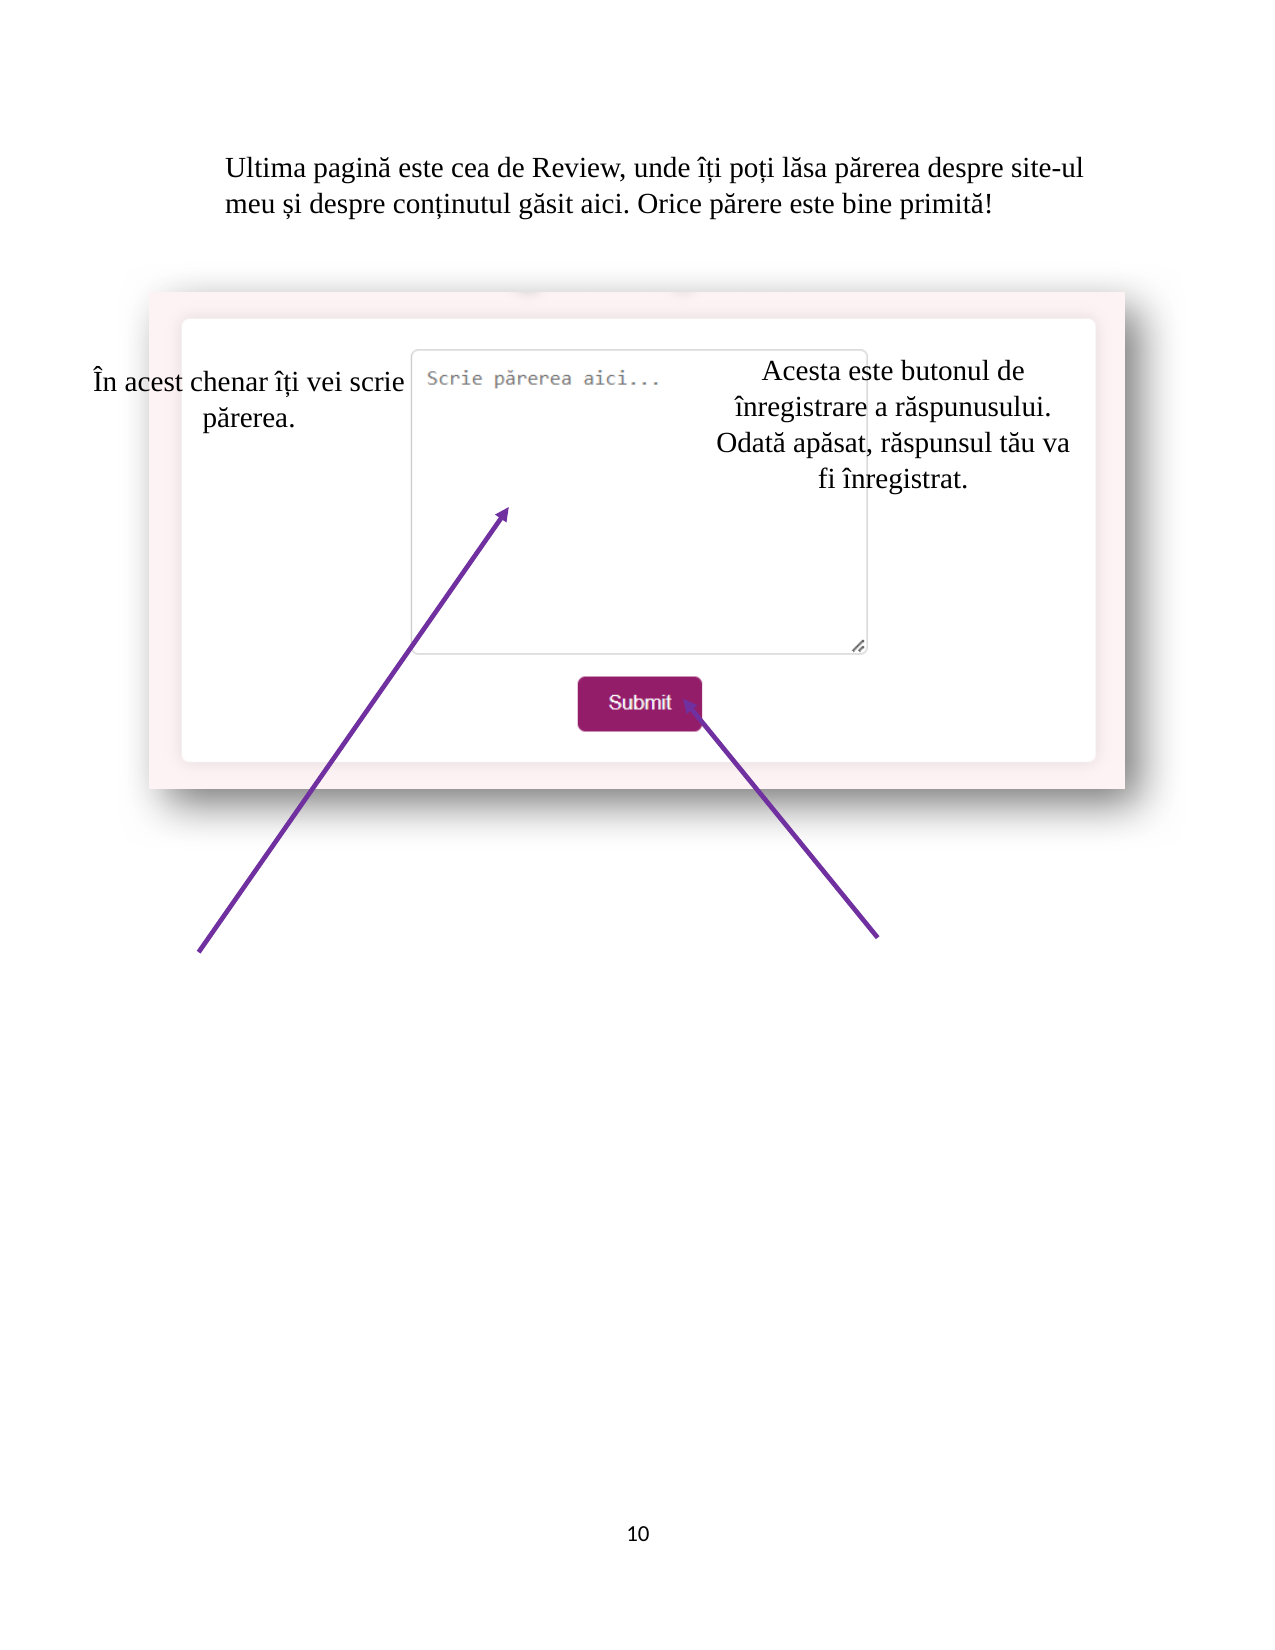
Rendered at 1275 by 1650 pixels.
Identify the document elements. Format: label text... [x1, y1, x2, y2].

picture [149, 292, 1125, 789]
list Ultima pagină este cea de Review, unde îți poți lăsa părerea despre site-ul meu și despre conținutul găsit aici. Orice părere este bine primită! [225, 150, 1125, 220]
